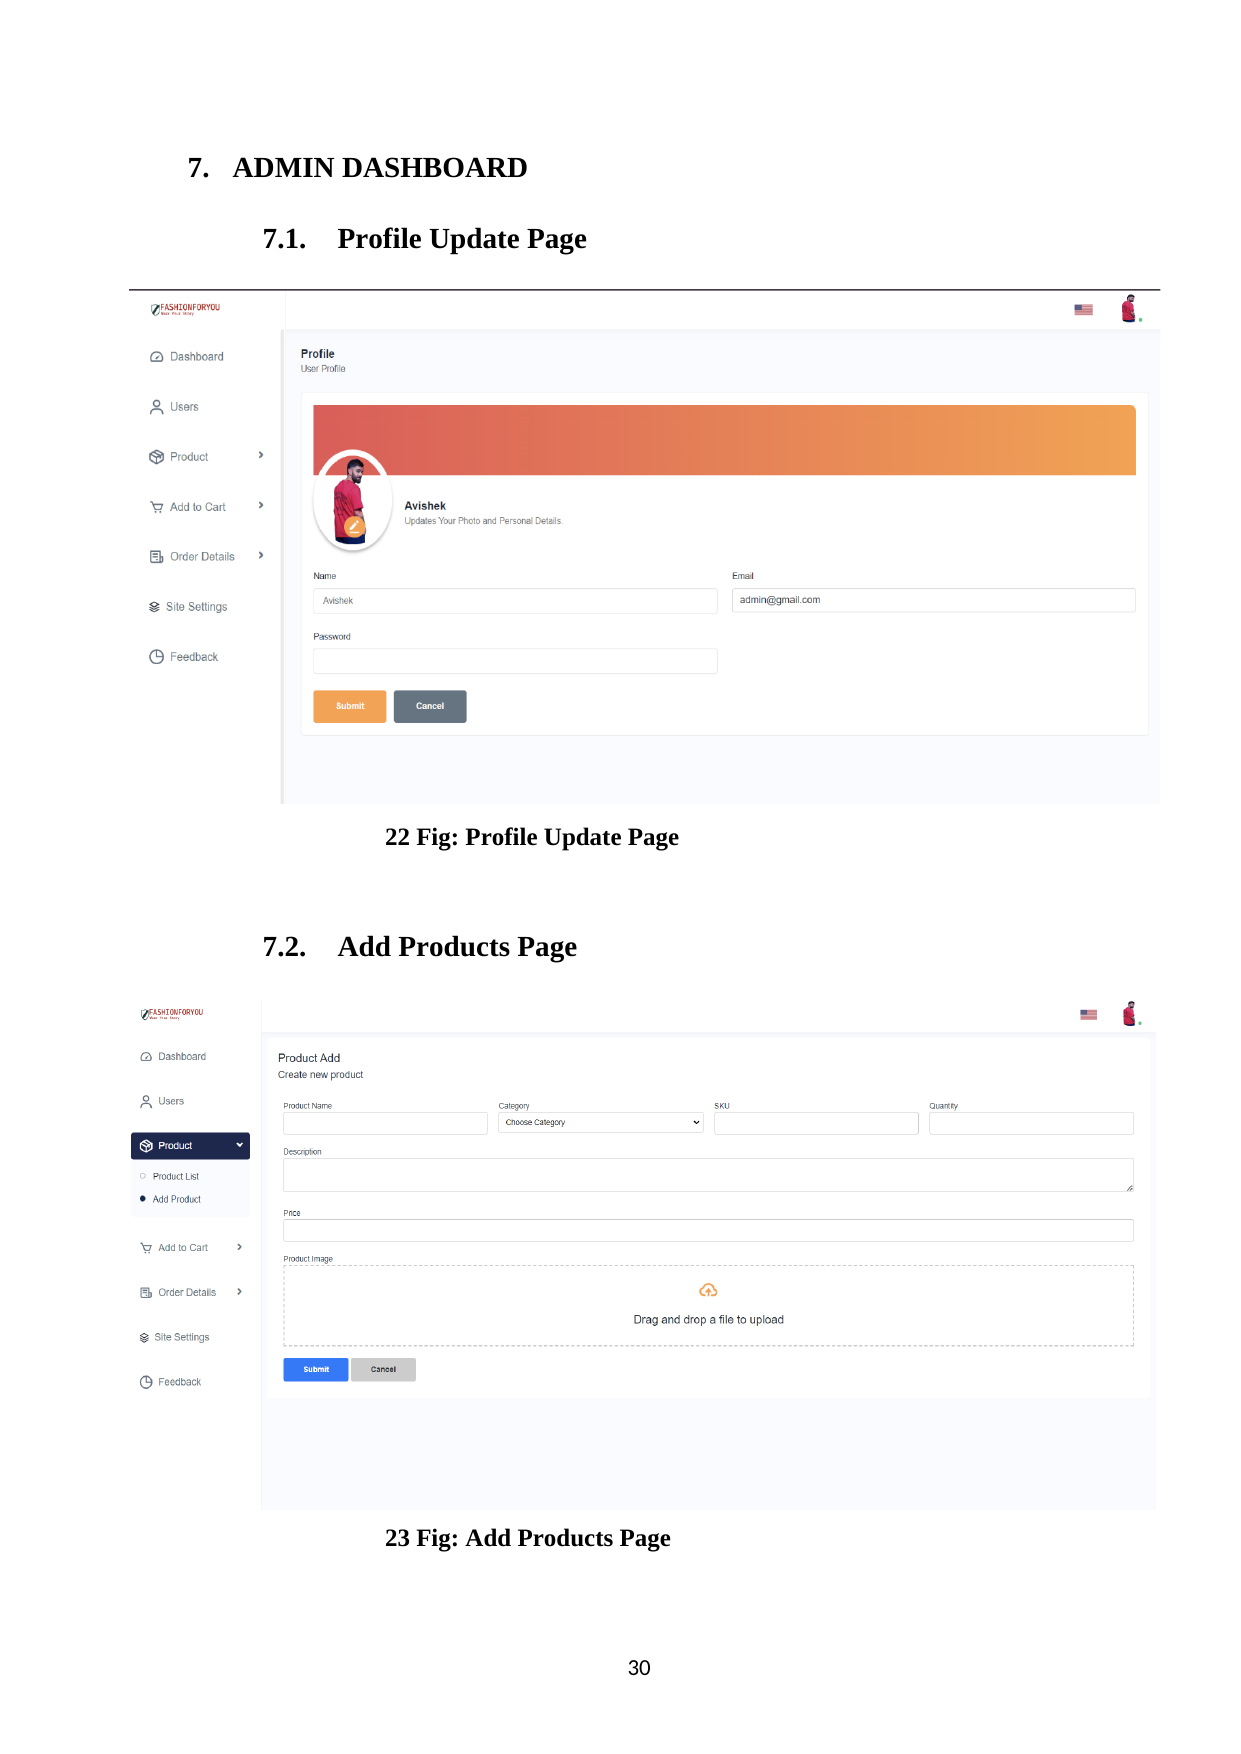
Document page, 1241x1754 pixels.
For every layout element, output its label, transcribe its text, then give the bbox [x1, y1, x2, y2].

picture [129, 289, 1161, 804]
subtitle Profile Update Page [262, 221, 1090, 255]
picture [120, 1000, 1156, 1510]
subtitle ADMIN DASHBOARD [187, 150, 1090, 183]
subtitle Add Products Page [262, 929, 1090, 962]
